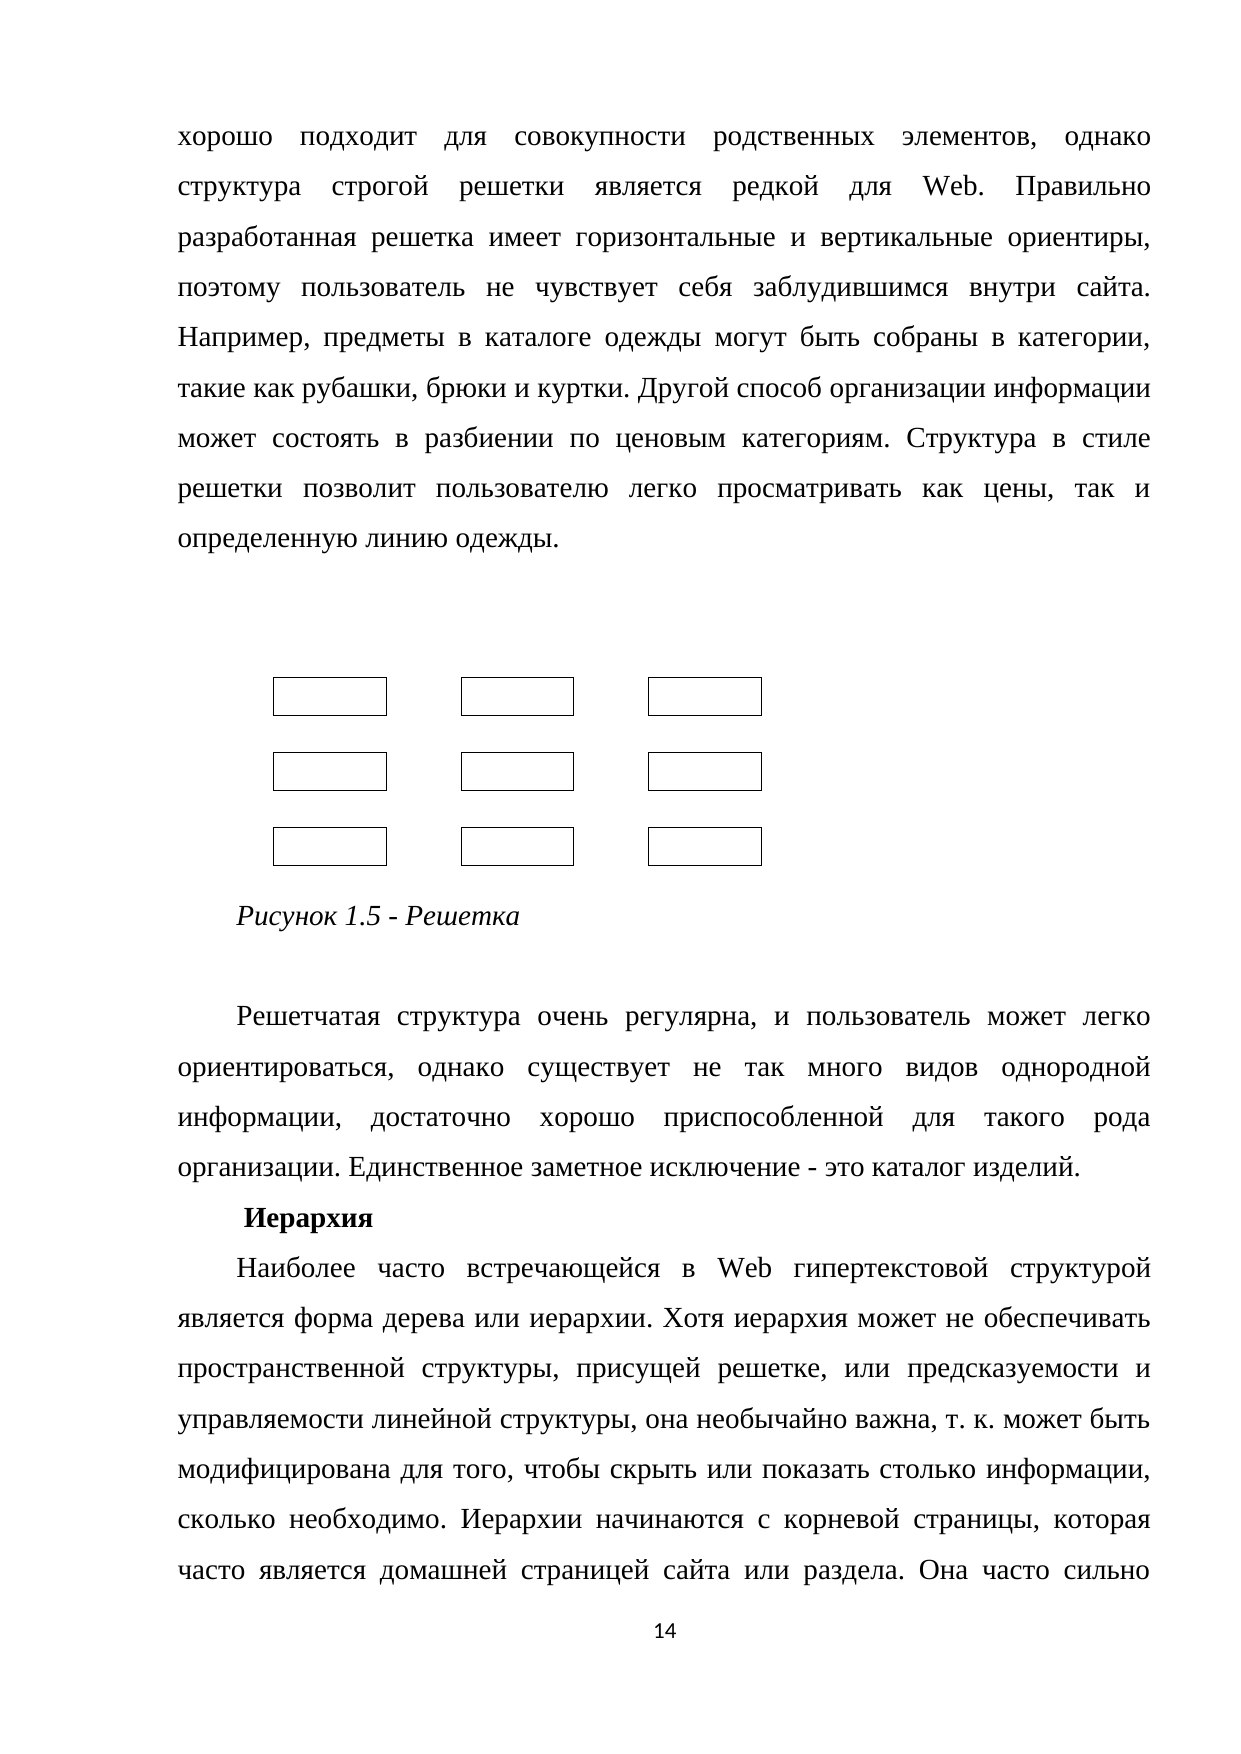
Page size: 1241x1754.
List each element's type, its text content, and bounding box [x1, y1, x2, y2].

text Рисунок 1.5 - Решетка [177, 898, 1152, 931]
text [177, 118, 1152, 554]
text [177, 1250, 1152, 1585]
text Решетчатая структура очень регулярна, и пользователь может легко ориентироваться, однако существует не так много видов однородной информации, достаточно хорошо приспособленной для такого рода организации. Единственное заметное исключение - это каталог изделий. [177, 998, 1152, 1183]
text Иерархия [177, 1200, 1152, 1233]
